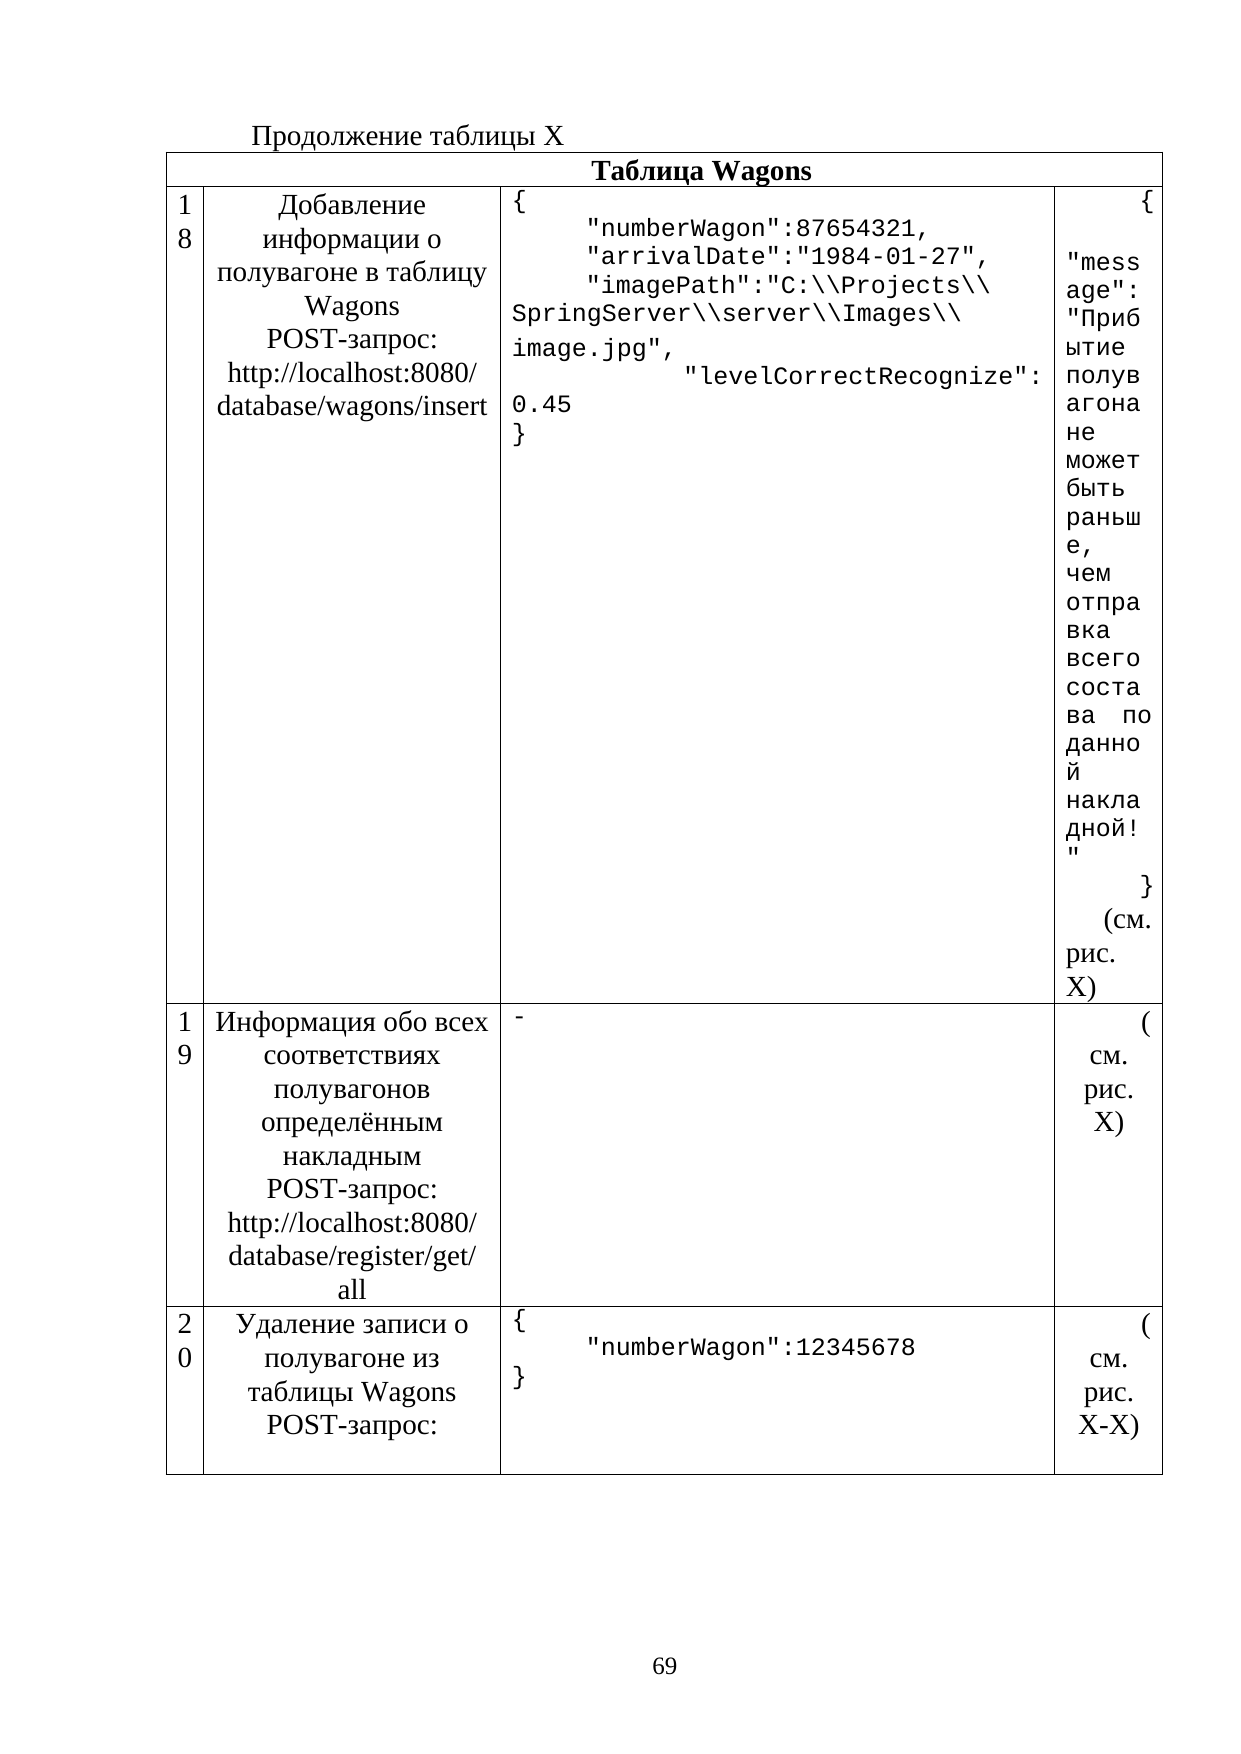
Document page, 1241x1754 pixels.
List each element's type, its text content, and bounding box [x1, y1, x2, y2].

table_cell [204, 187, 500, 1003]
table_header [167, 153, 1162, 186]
text Продолжение таблицы X [177, 118, 1152, 152]
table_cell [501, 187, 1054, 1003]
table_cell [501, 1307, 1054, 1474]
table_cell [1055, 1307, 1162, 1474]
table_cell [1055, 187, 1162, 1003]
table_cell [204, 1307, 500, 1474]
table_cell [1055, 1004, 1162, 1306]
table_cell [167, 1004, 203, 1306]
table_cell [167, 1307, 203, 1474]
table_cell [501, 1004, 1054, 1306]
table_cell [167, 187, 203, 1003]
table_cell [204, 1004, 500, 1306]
